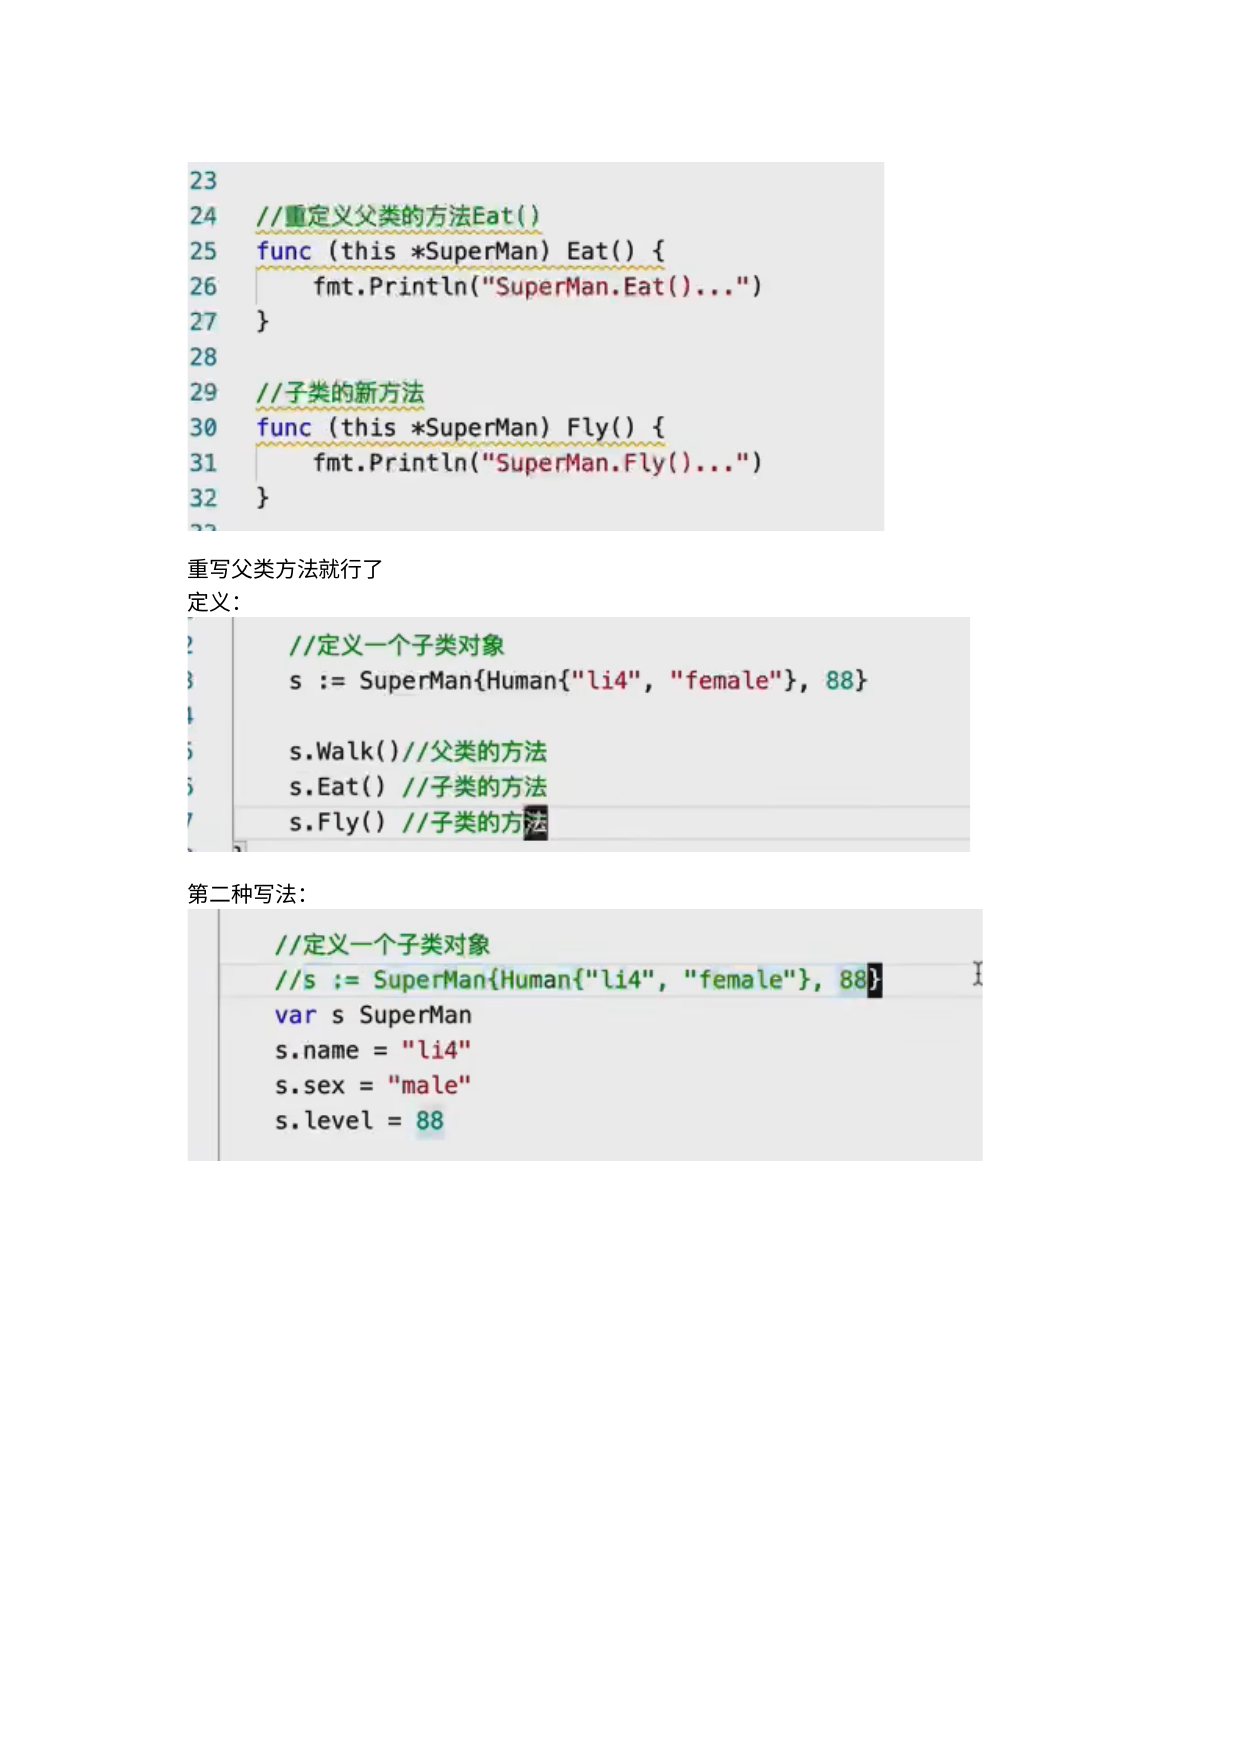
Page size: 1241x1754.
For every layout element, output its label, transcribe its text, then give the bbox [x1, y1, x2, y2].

picture [187, 617, 971, 852]
text 第二种写法： [187, 877, 1053, 909]
picture [187, 162, 885, 531]
picture [187, 909, 983, 1161]
text 重写父类方法就行了 [187, 552, 1053, 584]
text 定义： [187, 584, 1053, 617]
